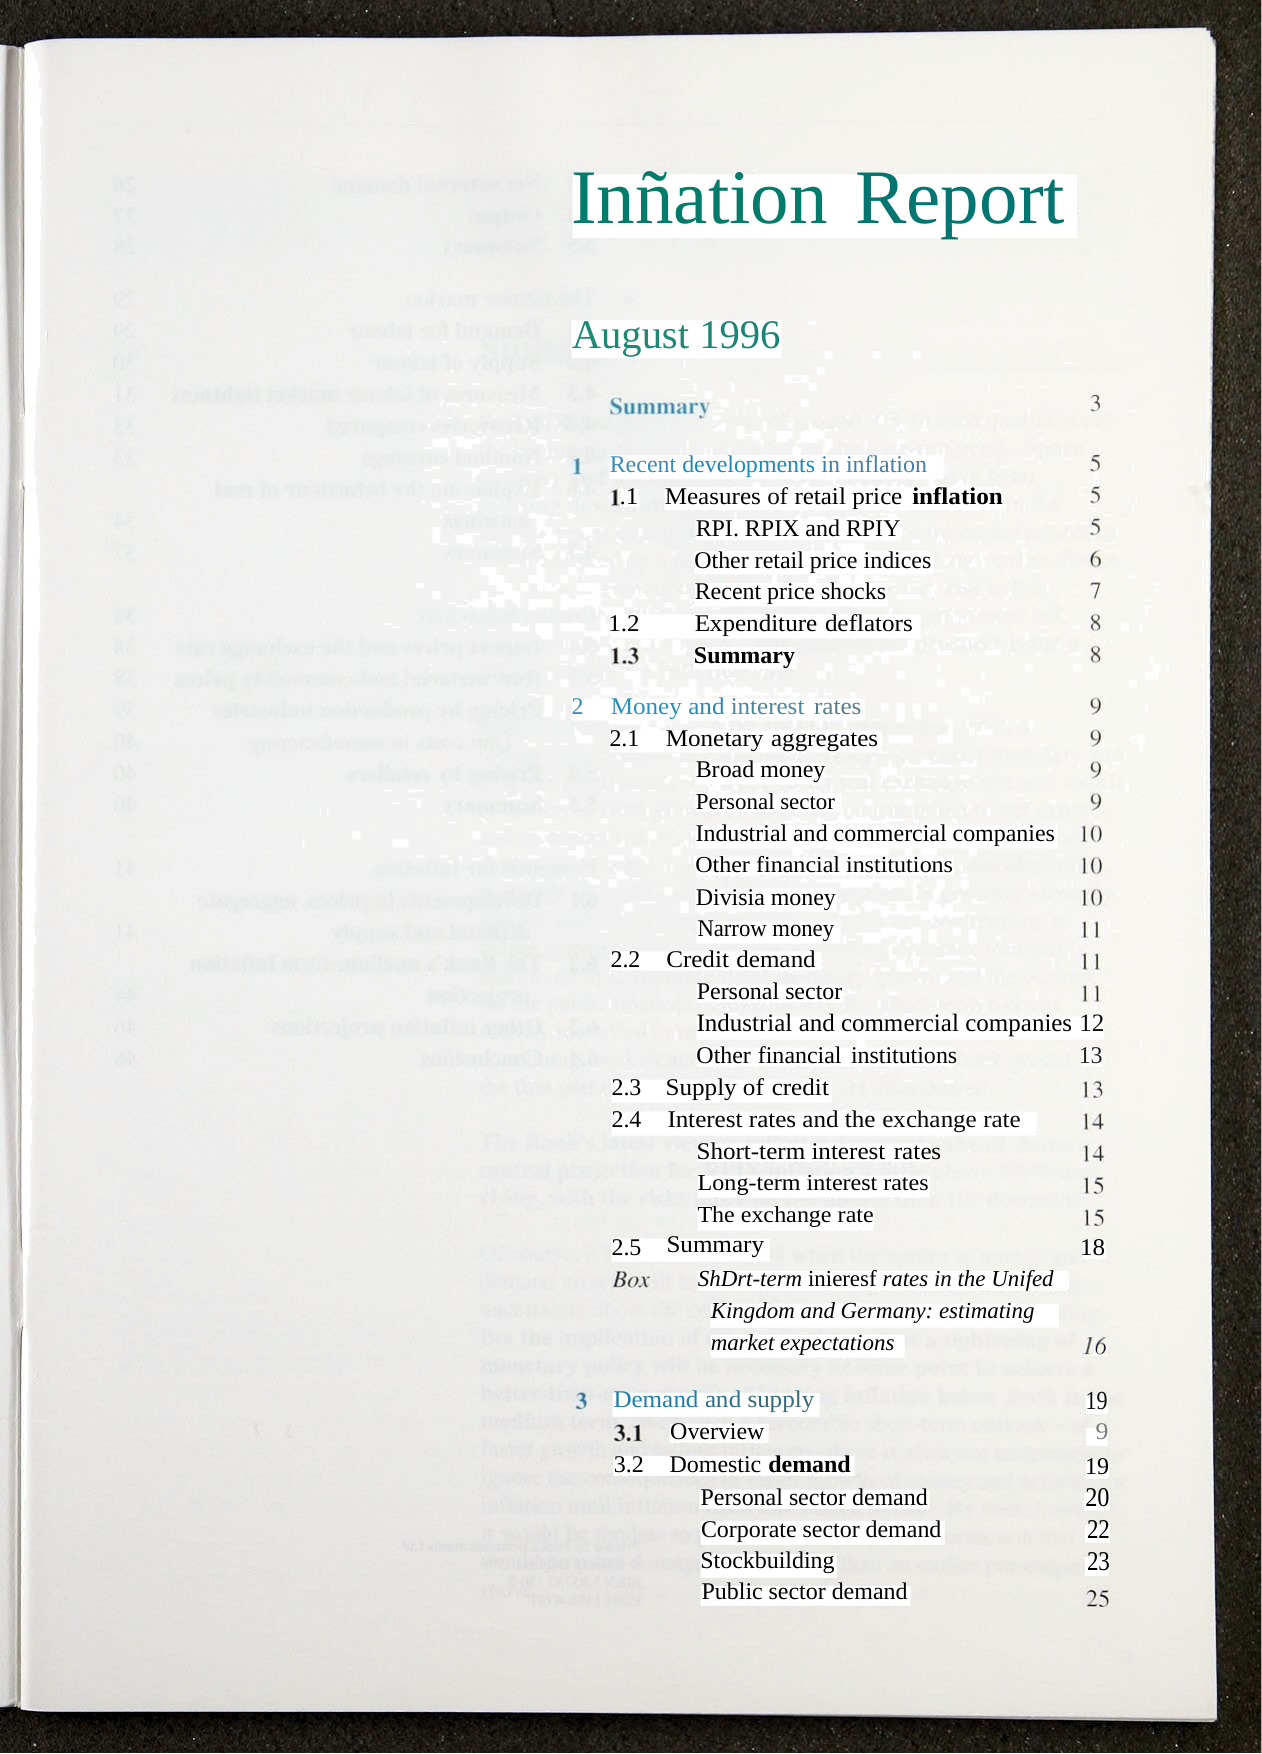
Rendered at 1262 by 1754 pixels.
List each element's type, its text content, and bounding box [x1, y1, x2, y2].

table_cell Corporate sector demand [608, 1514, 1013, 1546]
table_cell 20 [1013, 1482, 1115, 1514]
subtitle Summary [694, 641, 1126, 668]
text August 1996 [572, 310, 1126, 357]
table_cell Public sector demand [608, 1579, 1013, 1607]
list Credit demand [610, 946, 1126, 973]
text Other financial institutions [695, 851, 1126, 878]
text Inñation Report [571, 152, 1126, 240]
table_cell Personal sector demand [608, 1482, 1013, 1514]
table_header Demand and supply [608, 1386, 1013, 1417]
text Long-term interest rates The exchange rate [697, 1169, 931, 1227]
table_cell Stockbuilding [608, 1546, 1013, 1579]
table_cell 22 [1013, 1514, 1115, 1546]
text Other retail price indices Recent price shocks [694, 546, 934, 604]
text Divisia money Narrow money [696, 882, 903, 942]
list Monetary aggregates [609, 724, 1126, 752]
table_cell Overview [608, 1417, 1013, 1448]
text Personal sector [696, 788, 1126, 815]
table_cell 9 [1013, 1417, 1115, 1448]
text ShDrt-term inieresf rates in the Unifed Kingdom and Germany: estimating market expectations [698, 1265, 1096, 1355]
subtitle Industrial and commercial companies 12 [696, 1008, 1126, 1037]
table_header 19 [1013, 1386, 1115, 1417]
list Interest rates and the exchange rate Short-term interest rates [611, 1105, 1036, 1164]
text RPI. RPIX and RPIY [696, 513, 1126, 541]
text Other financial institutions 13 [696, 1041, 1126, 1069]
table_cell [1013, 1579, 1115, 1607]
text Personal sector [697, 977, 1126, 1005]
list Summary 18 [611, 1233, 1126, 1261]
text Broad money [696, 755, 1126, 783]
list Supply of credit [611, 1073, 1126, 1101]
picture [0, 0, 1262, 1753]
text 1.2 Expenditure deflators [608, 608, 1126, 636]
text .1 Measures of retail price inflation [619, 482, 1126, 509]
table_cell 23 [1013, 1546, 1115, 1579]
table_cell 19 [1013, 1448, 1115, 1482]
list Money and interest rates [571, 692, 1126, 720]
text Industrial and commercial companies [695, 819, 1126, 847]
table_cell 3.2 Domestic demand [608, 1448, 1013, 1482]
text Recent developments in inflation [609, 450, 1126, 477]
